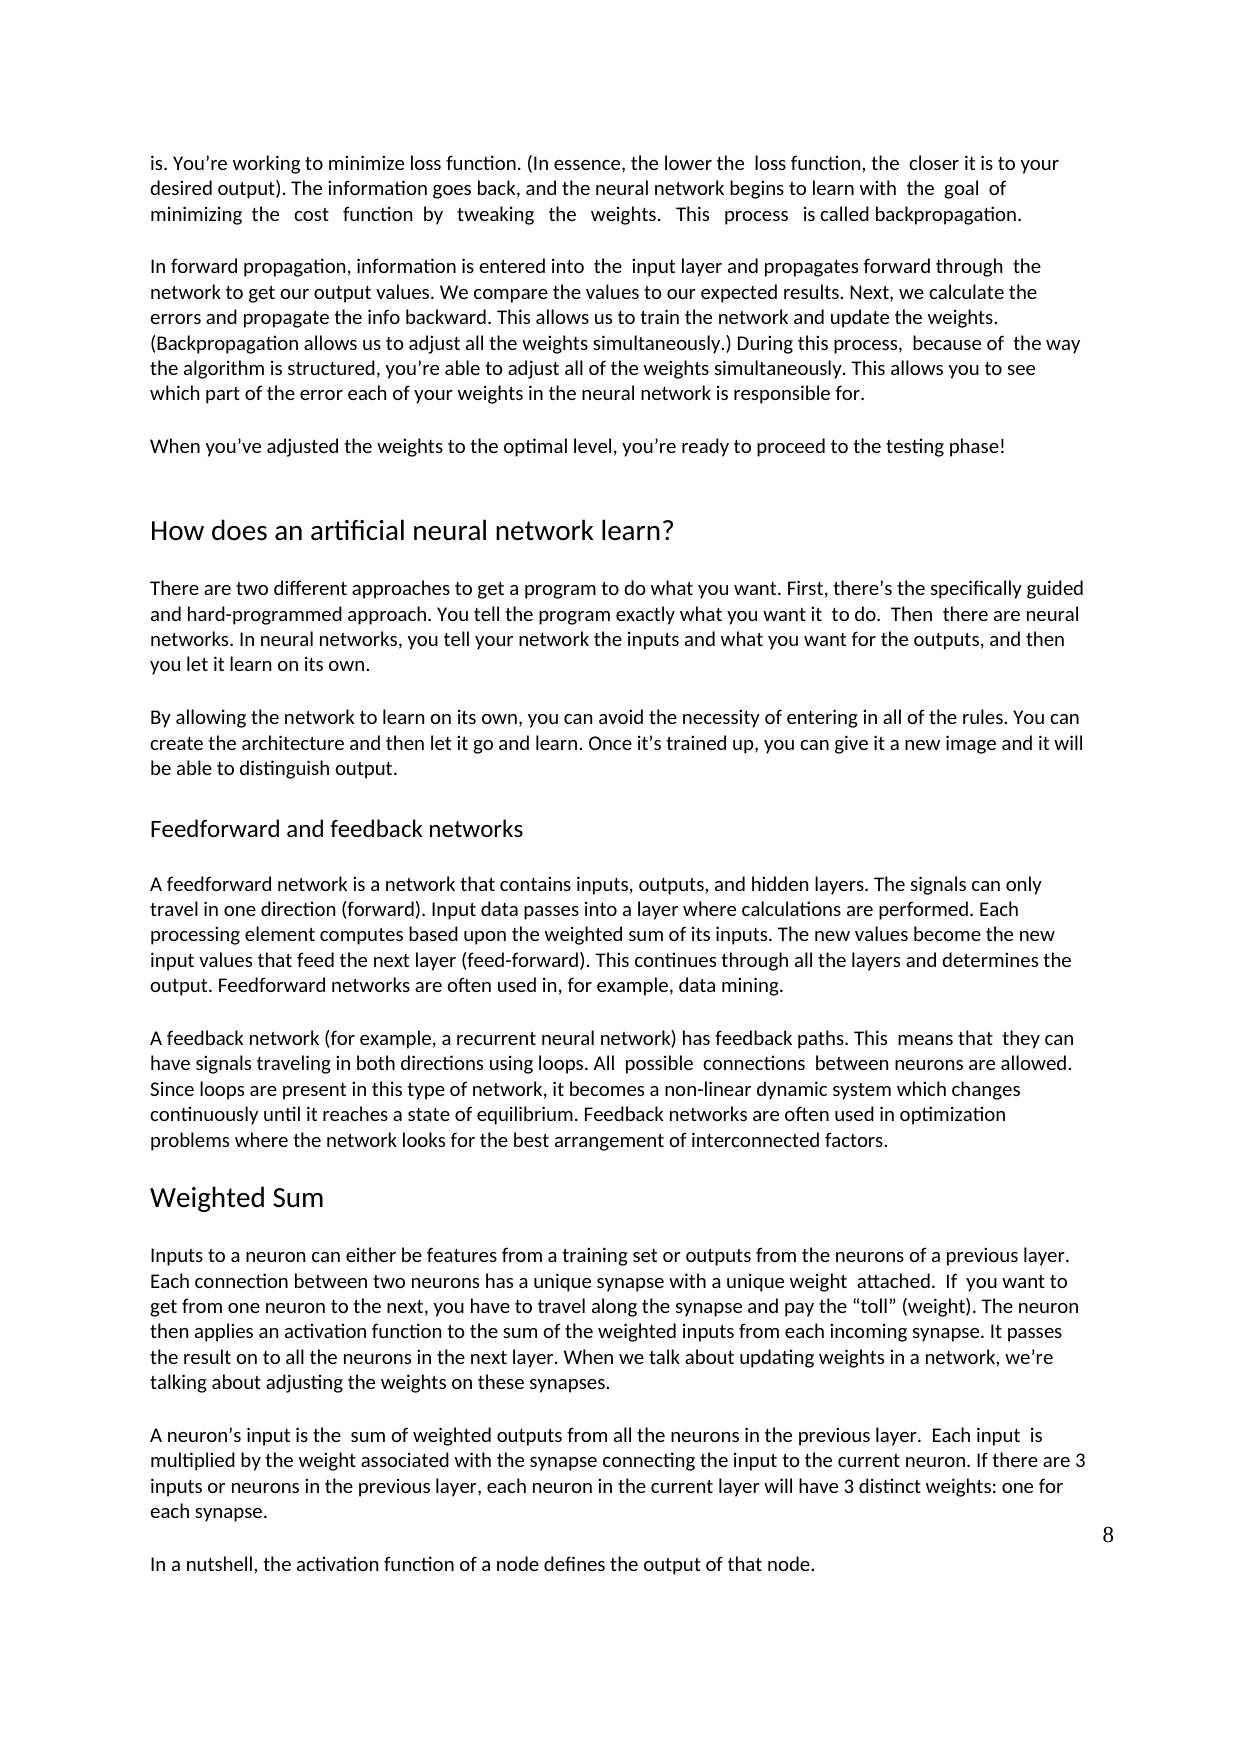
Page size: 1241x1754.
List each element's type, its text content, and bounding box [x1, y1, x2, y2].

text Inputs to a neuron can either be features from a training set or outputs from the neurons of a previous layer. Each connection between two neurons has a unique synapse with a unique weight attached. If you want to get from one neuron to the next, you have to travel along the synapse and pay the “toll” (weight). The neuron then applies an activation function to the sum of the weighted inputs from each incoming synapse. It passes the result on to all the neurons in the next layer. When we talk about updating weights in a network, we’re talking about adjusting the weights on these synapses. [150, 1242, 1090, 1395]
text Weighted Sum [150, 1179, 1090, 1215]
text A neuron’s input is the sum of weighted outputs from all the neurons in the previous layer. Each input is multiplied by the weight associated with the synapse connecting the input to the current neuron. If there are 3 inputs or neurons in the previous layer, each neuron in the current layer will have 3 distinct weights: one for each synapse. [150, 1422, 1090, 1524]
text In forward propagation, information is entered into the input layer and propagates forward through the network to get our output values. We compare the values to our expected results. Next, we calculate the errors and propagate the info backward. This allows us to train the network and update the weights. (Backpropagation allows us to adjust all the weights simultaneously.) During this process, because of the way the algorithm is structured, you’re able to adjust all of the weights simultaneously. This allows you to see which part of the error each of your weights in the neural network is responsible for. [150, 253, 1090, 406]
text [150, 150, 1090, 226]
text There are two different approaches to get a program to do what you want. First, there’s the specifically guided and hard-programmed approach. You tell the program exactly what you want it to do. Then there are neural networks. In neural networks, you tell your network the inputs and what you want for the outputs, and then you let it learn on its own. [150, 575, 1090, 677]
text By allowing the network to learn on its own, you can avoid the necessity of entering in all of the rules. You can create the architecture and then let it go and learn. Once it’s trained up, you can give it a new image and it will be able to distinguish output. [150, 704, 1090, 781]
text How does an artificial neural network learn? [150, 512, 1090, 548]
text In a nutshell, the activation function of a node defines the output of that node. [150, 1551, 1090, 1577]
text Feedforward and feedback networks [150, 813, 1090, 843]
text A feedback network (for example, a recurrent neural network) has feedback paths. This means that they can have signals traveling in both directions using loops. All possible connections between neurons are allowed. Since loops are present in this type of network, it becomes a non-linear dynamic system which changes continuously until it reaches a state of equilibrium. Feedback networks are often used in optimization problems where the network looks for the best arrangement of interconnected factors. [150, 1025, 1090, 1152]
text A feedforward network is a network that contains inputs, outputs, and hidden layers. The signals can only travel in one direction (forward). Input data passes into a layer where calculations are performed. Each processing element computes based upon the weighted sum of its inputs. The new values become the new input values that feed the next layer (feed-forward). This continues through all the layers and determines the output. Feedforward networks are often used in, for example, data mining. [150, 871, 1090, 998]
text When you’ve adjusted the weights to the optimal level, you’re ready to proceed to the testing phase! [150, 433, 1090, 459]
